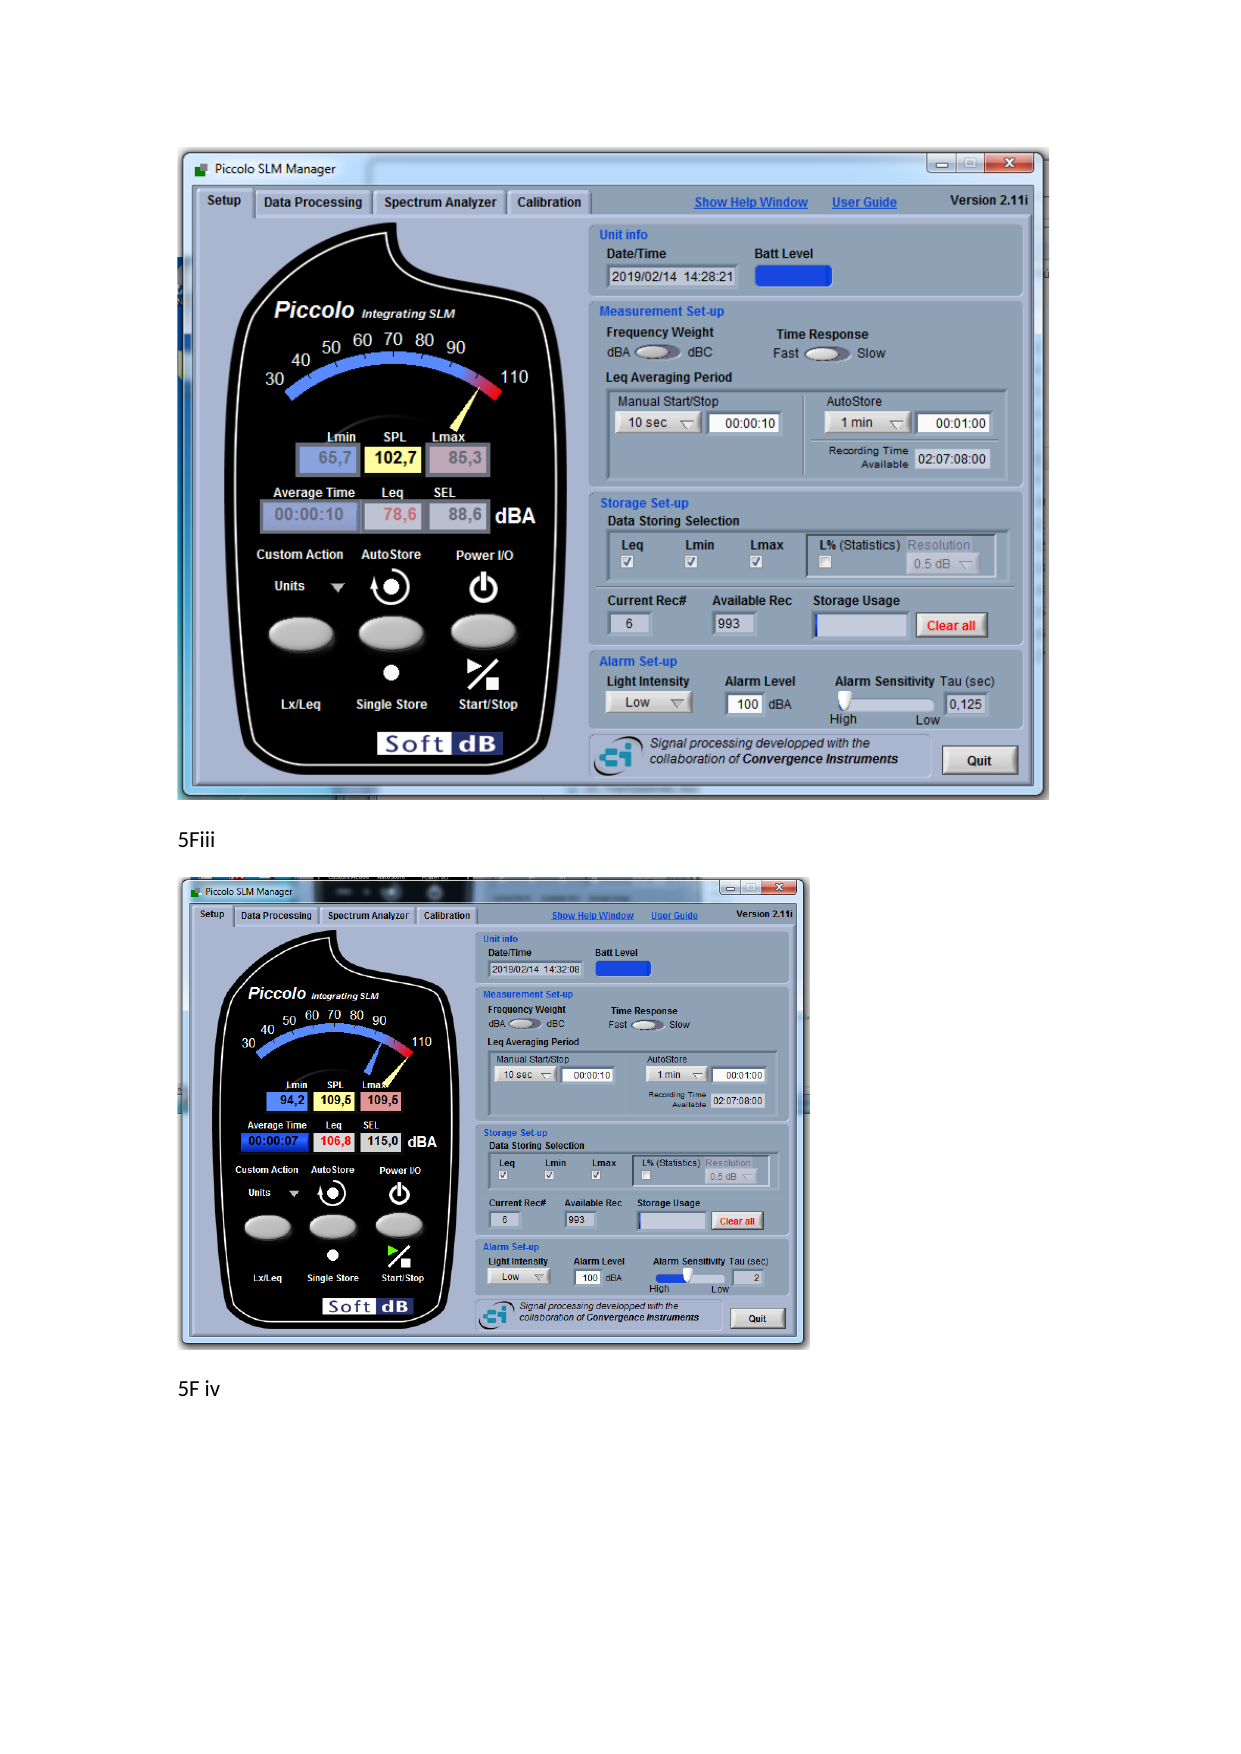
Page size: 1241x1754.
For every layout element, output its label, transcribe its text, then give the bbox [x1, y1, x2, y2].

picture [177, 877, 810, 1350]
picture [177, 147, 1050, 800]
text 5Fiii [177, 825, 1063, 853]
text 5F iv [177, 1374, 1063, 1402]
